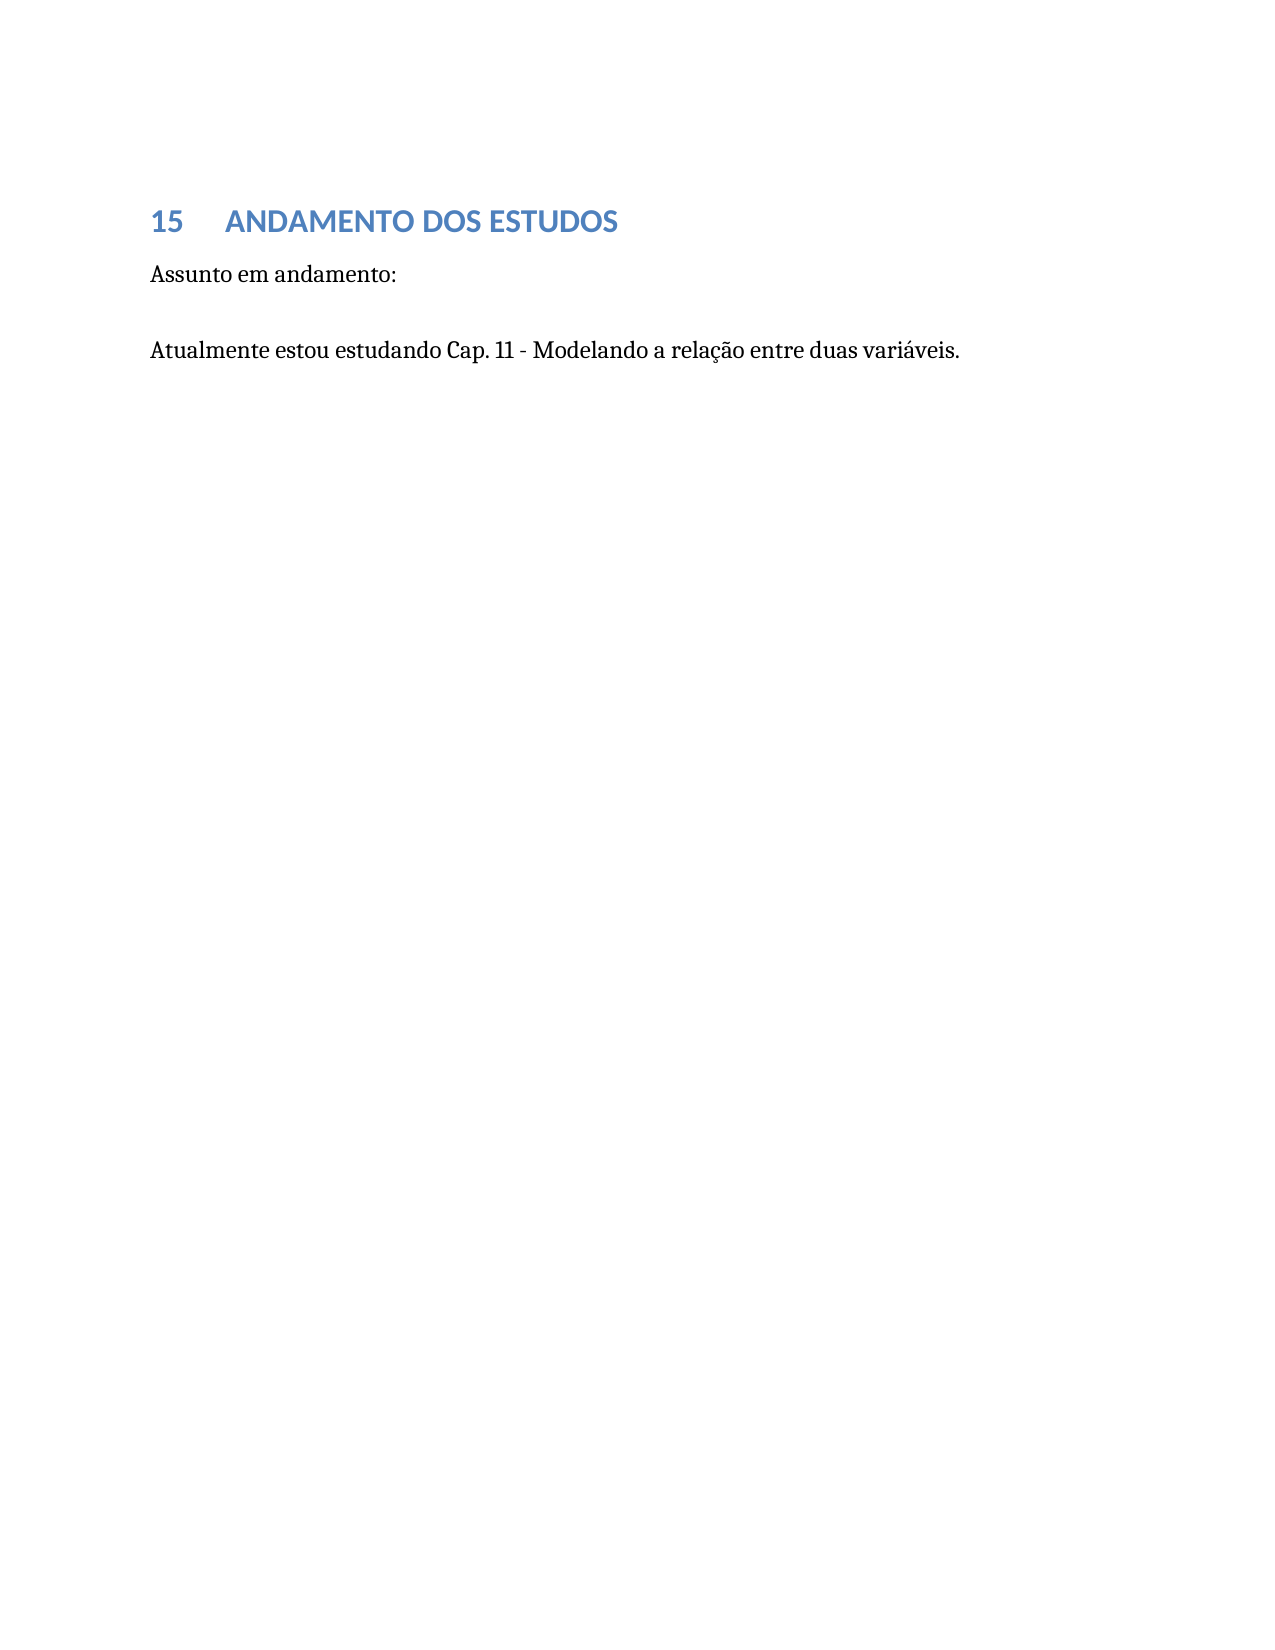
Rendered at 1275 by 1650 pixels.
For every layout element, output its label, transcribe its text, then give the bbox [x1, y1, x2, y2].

text Assunto em andamento: [150, 259, 1125, 317]
text Atualmente estou estudando Cap. 11 - Modelando a relação entre duas variáveis. [150, 336, 1125, 393]
subtitle 15 ANDAMENTO DOS ESTUDOS [150, 200, 1125, 241]
